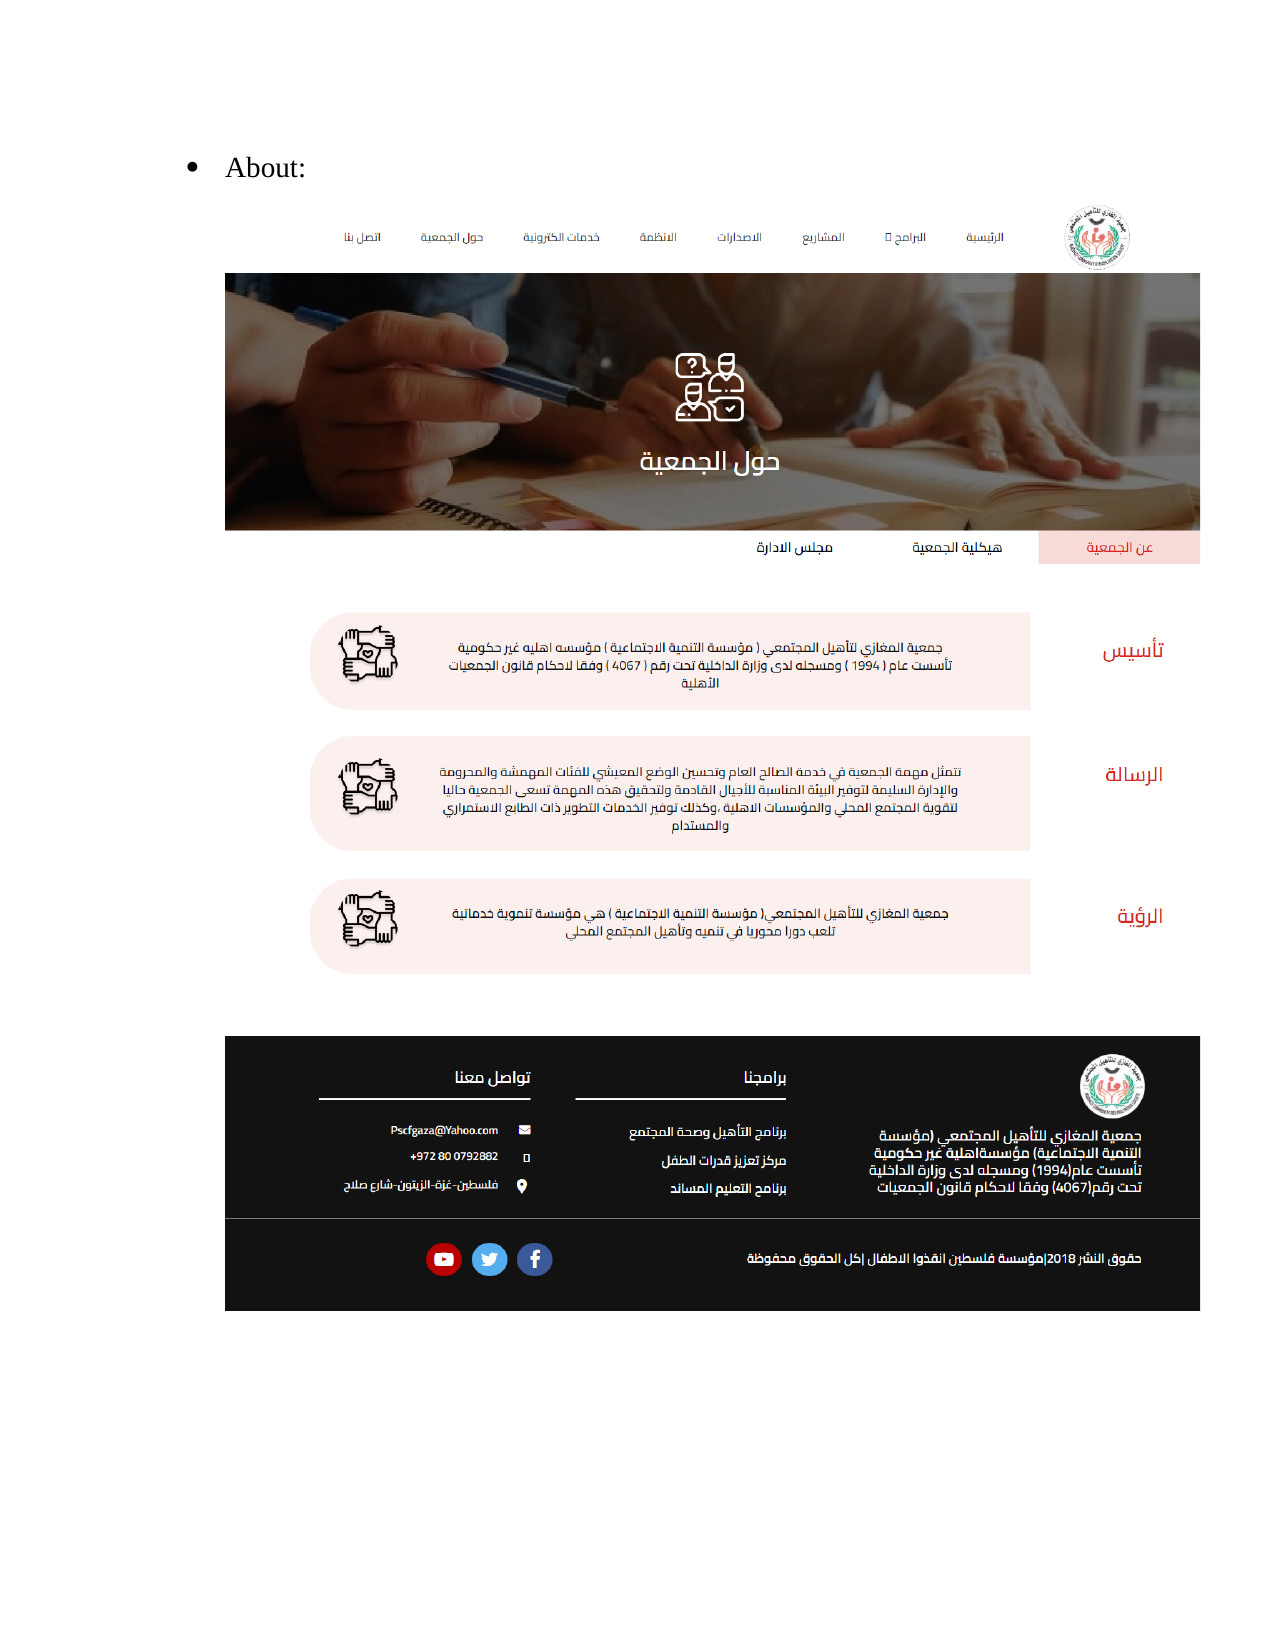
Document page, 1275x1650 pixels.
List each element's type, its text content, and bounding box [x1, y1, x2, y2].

picture [225, 200, 1200, 1311]
list About: [187, 150, 1125, 184]
